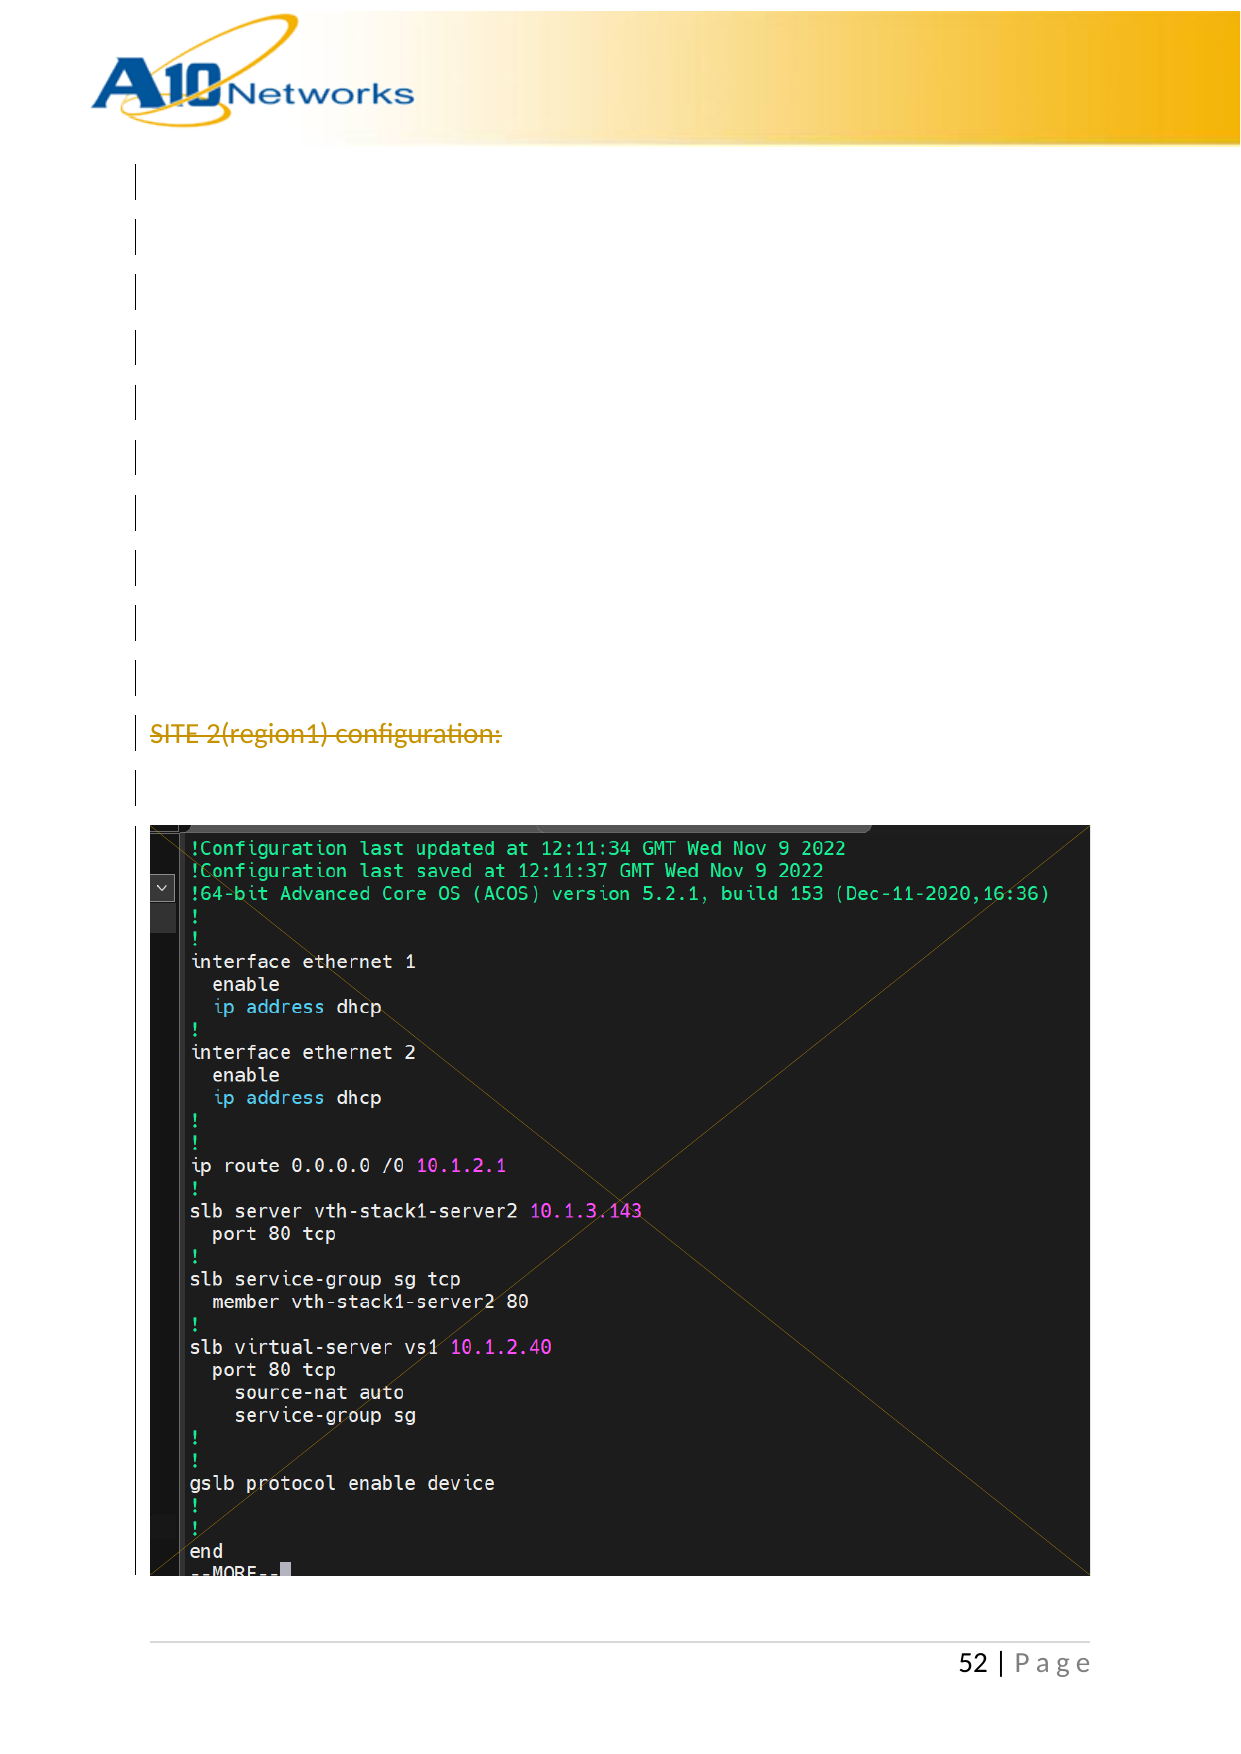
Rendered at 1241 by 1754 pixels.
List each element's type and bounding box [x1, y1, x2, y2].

picture [151, 1202, 1089, 1576]
picture [622, 826, 1091, 1574]
picture [0, 11, 1241, 147]
picture [150, 827, 619, 1574]
picture [151, 825, 1089, 1199]
